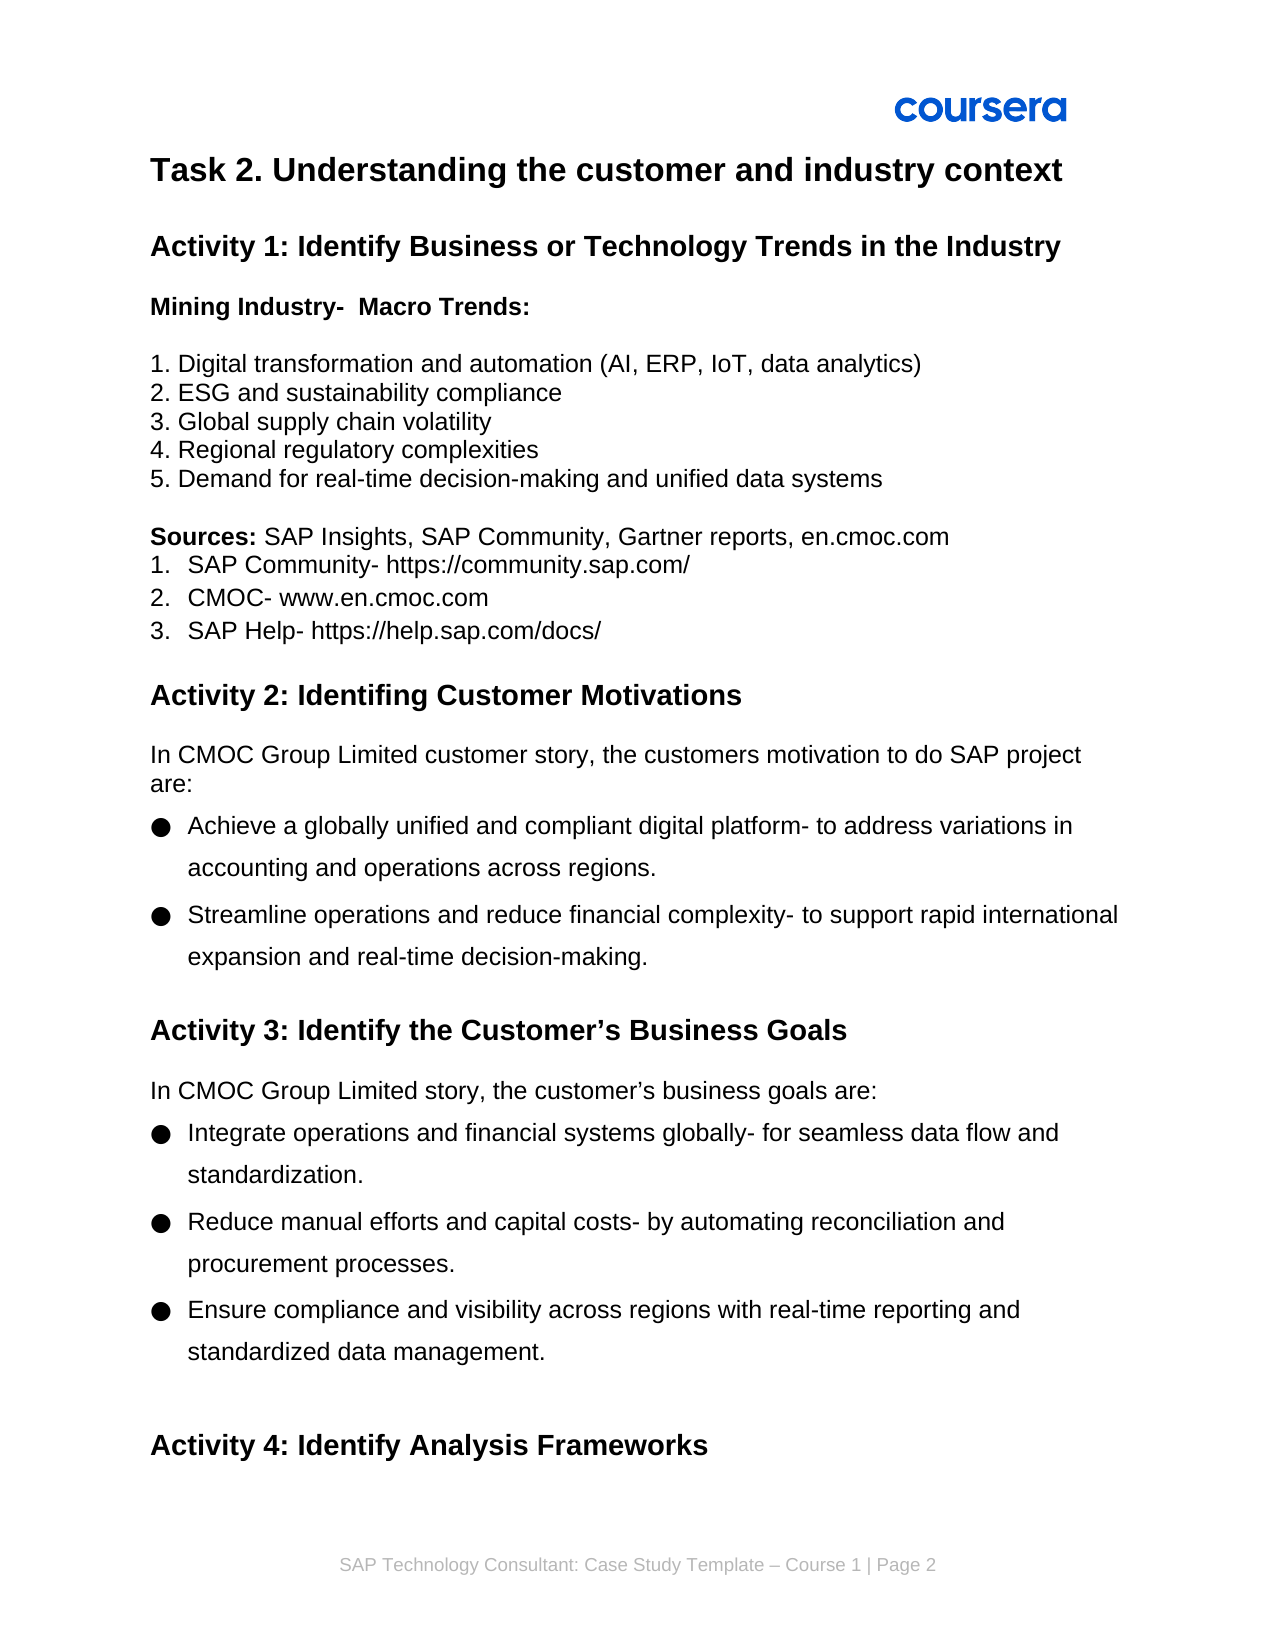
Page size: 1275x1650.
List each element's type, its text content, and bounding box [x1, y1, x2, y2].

list SAP Community- https://community.sap.com/ [150, 550, 1125, 579]
title Task 2. Understanding the customer and industry context [150, 150, 1125, 188]
text Mining Industry- Macro Trends: [150, 291, 1125, 320]
list Integrate operations and financial systems globally- for seamless data flow and standardization. [150, 1104, 1125, 1189]
text Activity 2: Identifing Customer Motivations [150, 678, 1125, 712]
text Activity 1: Identify Business or Technology Trends in the Industry [150, 229, 1125, 263]
list Ensure compliance and visibility across regions with real-time reporting and standardized data management. [150, 1282, 1125, 1366]
text Activity 4: Identify Analysis Frameworks [150, 1428, 1125, 1461]
picture [873, 75, 1088, 145]
text In CMOC Group Limited story, the customer’s business goals are: [150, 1076, 1125, 1104]
list Achieve a globally unified and compliant digital platform- to address variations in accounting and operations across regions. [150, 798, 1125, 882]
text In CMOC Group Limited customer story, the customers motivation to do SAP project are: [150, 740, 1125, 798]
list CMOC- www.en.cmoc.com [150, 583, 1125, 612]
list Streamline operations and reduce financial complexity- to support rapid international expansion and real-time decision-making. [150, 886, 1125, 971]
text 1. Digital transformation and automation (AI, ERP, IoT, data analytics) 2. ESG and sustainability compliance 3. Global supply chain volatility 4. Regional regulatory complexities 5. Demand for real-time decision-making and unified data systems Sources: SAP Insights, SAP Community, Gartner reports, en.cmoc.com [150, 320, 1125, 550]
list Reduce manual efforts and capital costs- by automating reconciliation and procurement processes. [150, 1193, 1125, 1277]
list SAP Help- https://help.sap.com/docs/ [150, 616, 1125, 645]
text Activity 3: Identify the Customer’s Business Goals [150, 1013, 1125, 1047]
